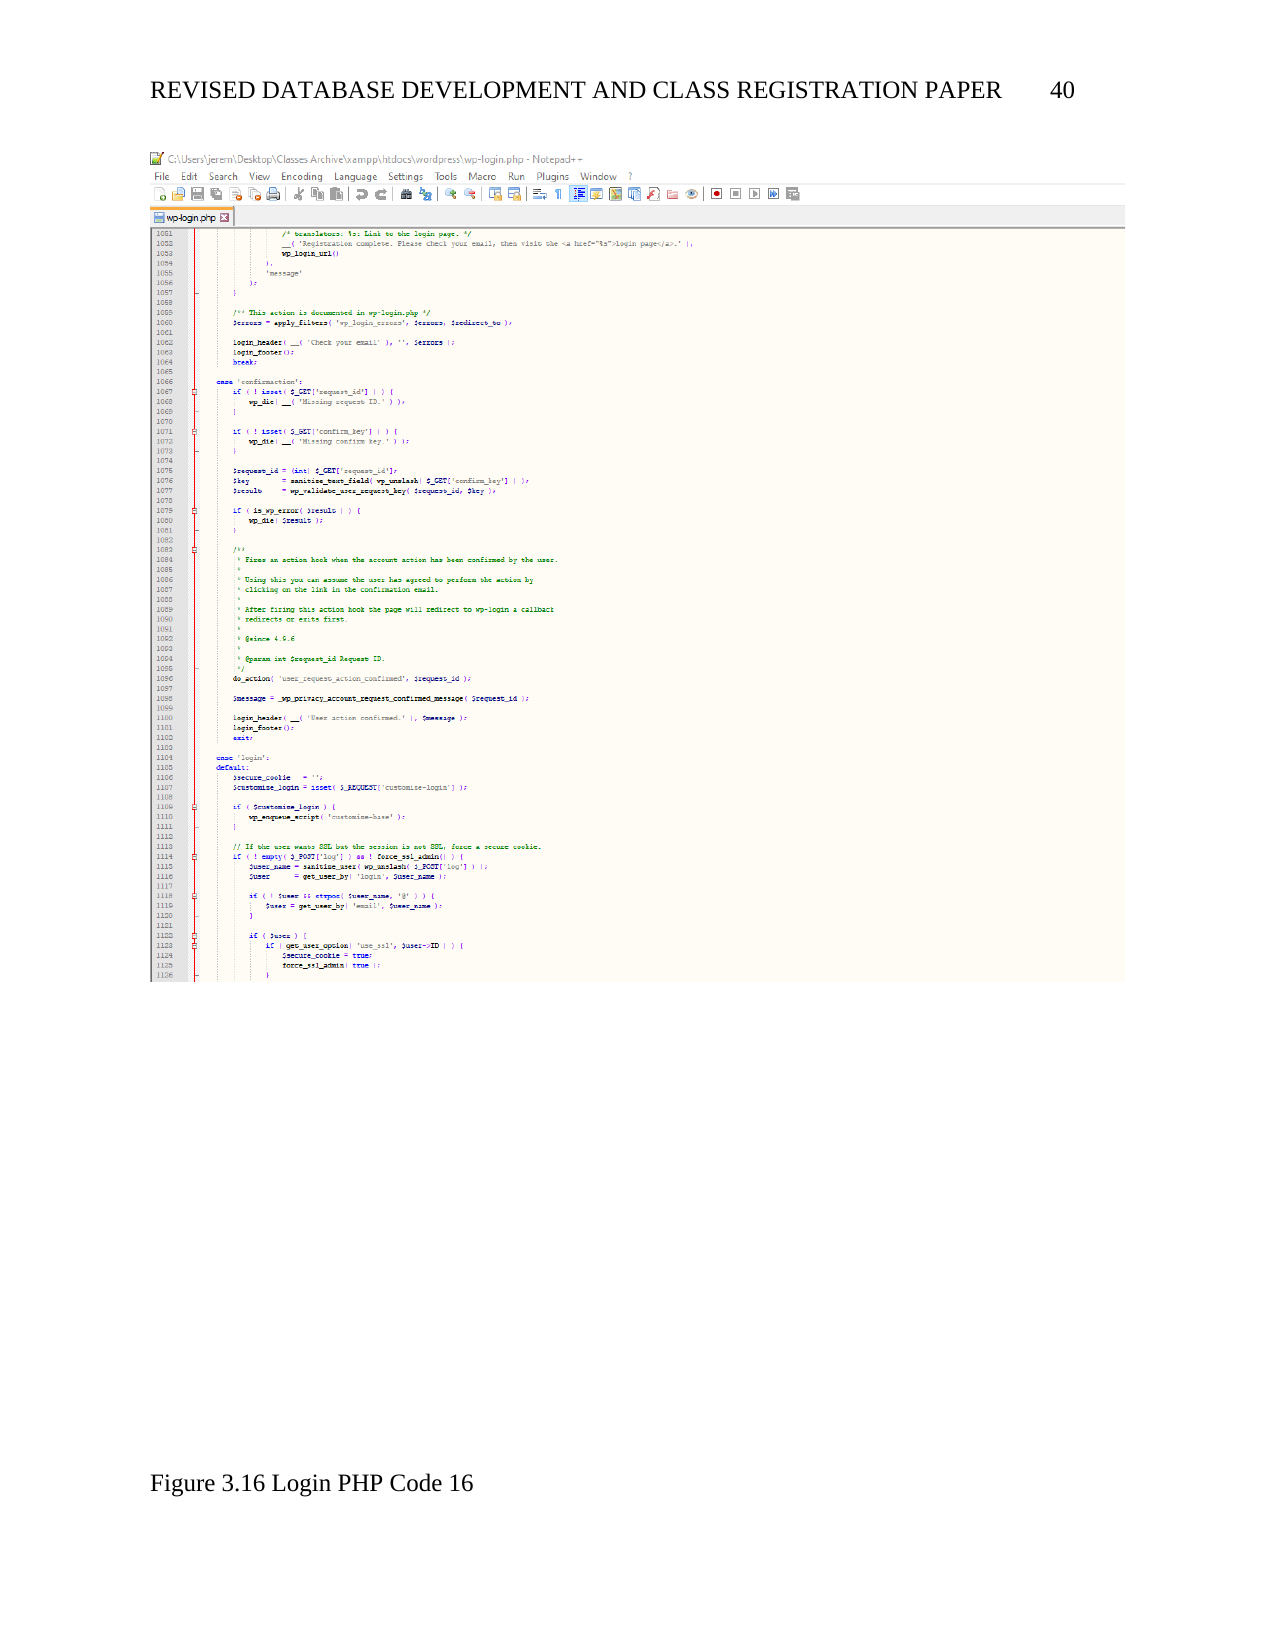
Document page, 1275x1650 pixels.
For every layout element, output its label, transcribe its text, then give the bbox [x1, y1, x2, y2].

text Figure 3.16 Login PHP Code 16 [150, 1468, 1125, 1497]
picture [150, 150, 1125, 982]
